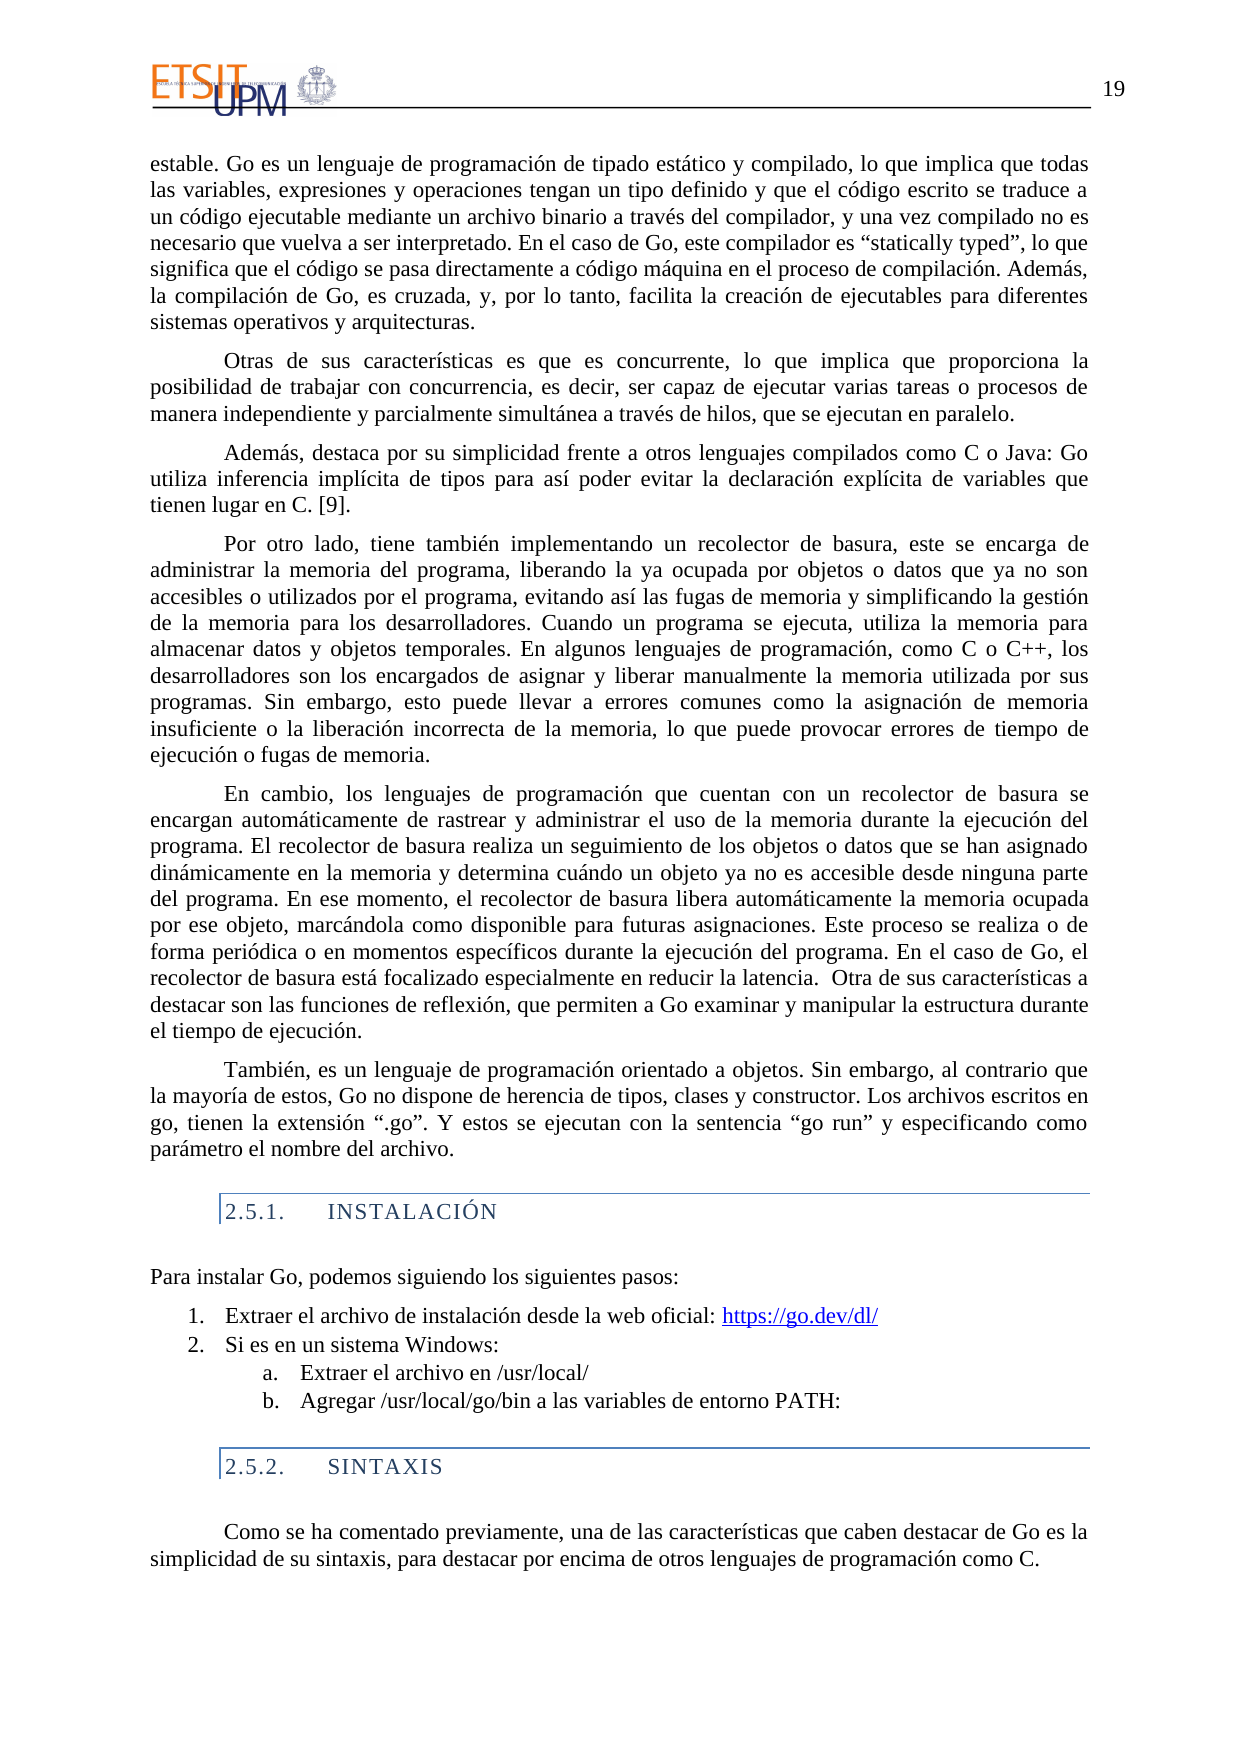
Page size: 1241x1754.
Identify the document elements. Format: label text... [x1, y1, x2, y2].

picture [151, 63, 338, 117]
list Si es en un sistema Windows: [187, 1331, 1090, 1357]
text Por otro lado, tiene también implementando un recolector de basura, este se encarga de administrar la memoria del programa, liberando la ya ocupada por objetos o datos que ya no son accesibles o utilizados por el programa, evitando así las fugas de memoria y simplificando la gestión de la memoria para los desarrolladores. Cuando un programa se ejecuta, utiliza la memoria para almacenar datos y objetos temporales. En algunos lenguajes de programación, como C o C++, los desarrolladores son los encargados de asignar y liberar manualmente la memoria utilizada por sus programas. Sin embargo, esto puede llevar a errores comunes como la asignación de memoria insuficiente o la liberación incorrecta de la memoria, lo que puede provocar errores de tiempo de ejecución o fugas de memoria. [150, 530, 1090, 767]
list Agregar /usr/local/go/bin a las variables de entorno PATH: [262, 1388, 1090, 1414]
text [150, 150, 1090, 334]
subtitle Sintaxis [221, 1449, 1090, 1479]
subtitle Instalación [221, 1194, 1090, 1224]
list Extraer el archivo de instalación desde la web oficial: https://go.dev/dl/ [187, 1302, 1090, 1329]
list Extraer el archivo en /usr/local/ [262, 1359, 1090, 1386]
text También, es un lenguaje de programación orientado a objetos. Sin embargo, al contrario que la mayoría de estos, Go no dispone de herencia de tipos, clases y constructor. Los archivos escritos en go, tienen la extensión “.go”. Y estos se ejecutan con la sentencia “go run” y especificando como parámetro el nombre del archivo. [150, 1056, 1090, 1161]
text En cambio, los lenguajes de programación que cuentan con un recolector de basura se encargan automáticamente de rastrear y administrar el uso de la memoria durante la ejecución del programa. El recolector de basura realiza un seguimiento de los objetos o datos que se han asignado dinámicamente en la memoria y determina cuándo un objeto ya no es accesible desde ninguna parte del programa. En ese momento, el recolector de basura libera automáticamente la memoria ocupada por ese objeto, marcándola como disponible para futuras asignaciones. Este proceso se realiza o de forma periódica o en momentos específicos durante la ejecución del programa. En el caso de Go, el recolector de basura está focalizado especialmente en reducir la latencia. Otra de sus características a destacar son las funciones de reflexión, que permiten a Go examinar y manipular la estructura durante el tiempo de ejecución. [150, 780, 1090, 1043]
text Para instalar Go, podemos siguiendo los siguientes pasos: [150, 1263, 1090, 1290]
text Además, destaca por su simplicidad frente a otros lenguajes compilados como C o Java: Go utiliza inferencia implícita de tipos para así poder evitar la declaración explícita de variables que tienen lugar en C. [9]. [150, 438, 1090, 518]
text Otras de sus características es que es concurrente, lo que implica que proporciona la posibilidad de trabajar con concurrencia, es decir, ser capaz de ejecutar varias tareas o procesos de manera independiente y parcialmente simultánea a través de hilos, que se ejecutan en paralelo. [150, 347, 1090, 426]
text Como se ha comentado previamente, una de las características que caben destacar de Go es la simplicidad de su sintaxis, para destacar por encima de otros lenguajes de programación como C. [150, 1518, 1090, 1571]
